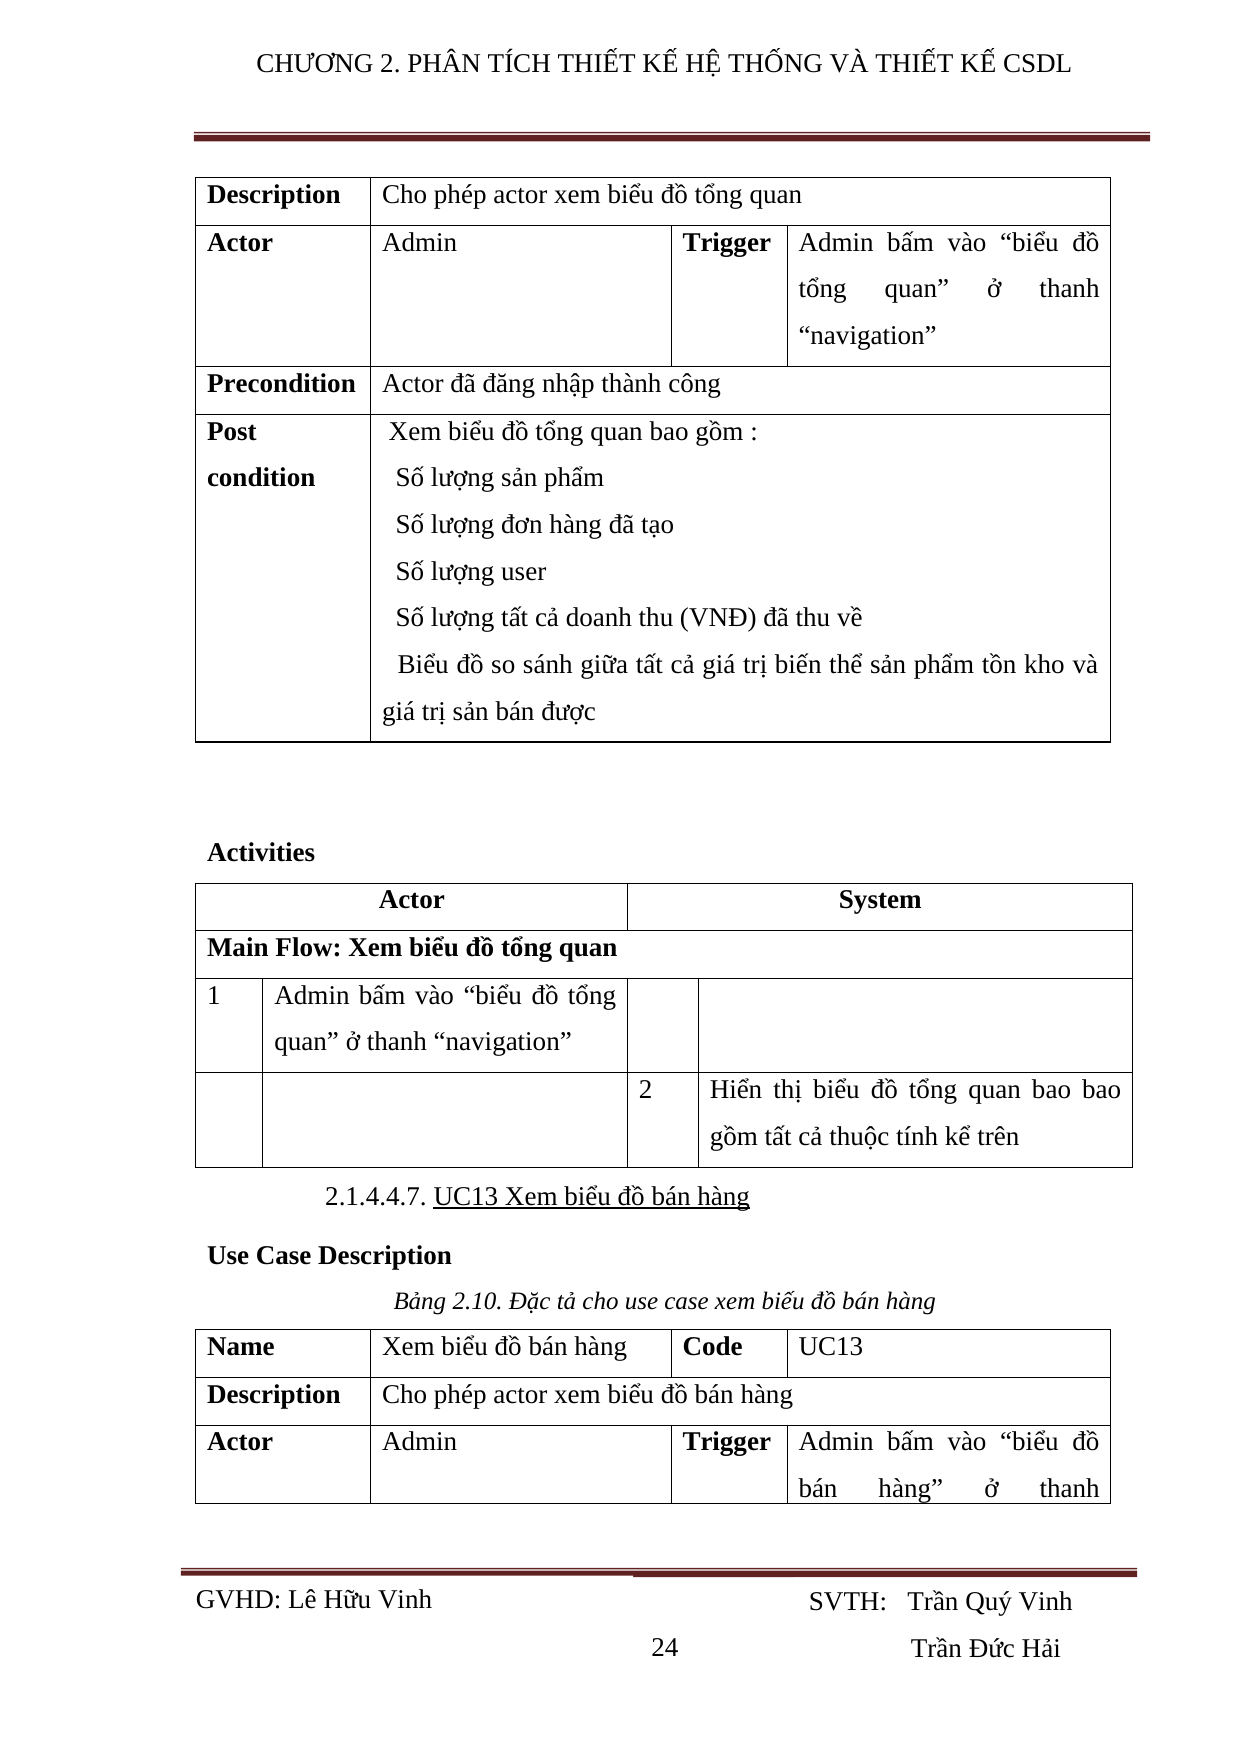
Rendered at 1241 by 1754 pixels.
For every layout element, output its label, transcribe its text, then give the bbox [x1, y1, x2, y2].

table_cell [263, 1073, 627, 1167]
table_cell Actor đã đăng nhập thành công [371, 367, 1110, 414]
table_cell Cho phép actor xem biểu đồ tổng quan [371, 178, 1110, 225]
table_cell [788, 1426, 1110, 1503]
table_header Code [672, 1330, 787, 1377]
table_cell [196, 1073, 262, 1167]
table_cell [699, 979, 1132, 1072]
table_cell Actor [196, 226, 370, 366]
table_cell Description [196, 1378, 370, 1424]
table_cell Main Flow: Xem biểu đồ tổng quan [196, 931, 1132, 978]
table_cell Xem biểu đồ tổng quan bao gồm : Số lượng sản phẩm Số lượng đơn hàng đã tạo Số lượng user Số lượng tất cả doanh thu (VNĐ) đã thu về Biểu đồ so sánh giữa tất cả giá trị biến thể sản phẩm tồn kho và giá trị sản bán được [371, 415, 1110, 741]
text Use Case Description [207, 1239, 1122, 1270]
table_cell 1 [196, 979, 262, 1072]
table_cell Admin bấm vào “biểu đồ tổng quan” ở thanh “navigation” [263, 979, 627, 1072]
table_cell Admin [371, 226, 671, 366]
table_header Name [196, 1330, 370, 1377]
table_cell 2 [628, 1073, 698, 1167]
table_cell Hiển thị biểu đồ tổng quan bao bao gồm tất cả thuộc tính kể trên [699, 1073, 1132, 1167]
text Activities [207, 836, 1122, 867]
table_header UC13 [788, 1330, 1110, 1377]
table_cell [628, 979, 698, 1072]
table_cell Precondition [196, 367, 370, 414]
table_header Actor [196, 884, 627, 930]
table_cell Post condition [196, 415, 370, 741]
table_header Xem biểu đồ bán hàng [371, 1330, 671, 1377]
table_cell Cho phép actor xem biểu đồ bán hàng [371, 1378, 1110, 1424]
table_header System [628, 884, 1132, 930]
table_cell Admin bấm vào “biểu đồ tổng quan” ở thanh “navigation” [788, 226, 1110, 366]
subtitle UC13 Xem biểu đồ bán hàng [207, 1180, 1122, 1211]
table_cell Actor [196, 1426, 370, 1503]
table_cell Description [196, 178, 370, 225]
table_cell Trigger [672, 226, 787, 366]
table_cell Trigger [672, 1426, 787, 1503]
table_cell Admin [371, 1426, 671, 1503]
